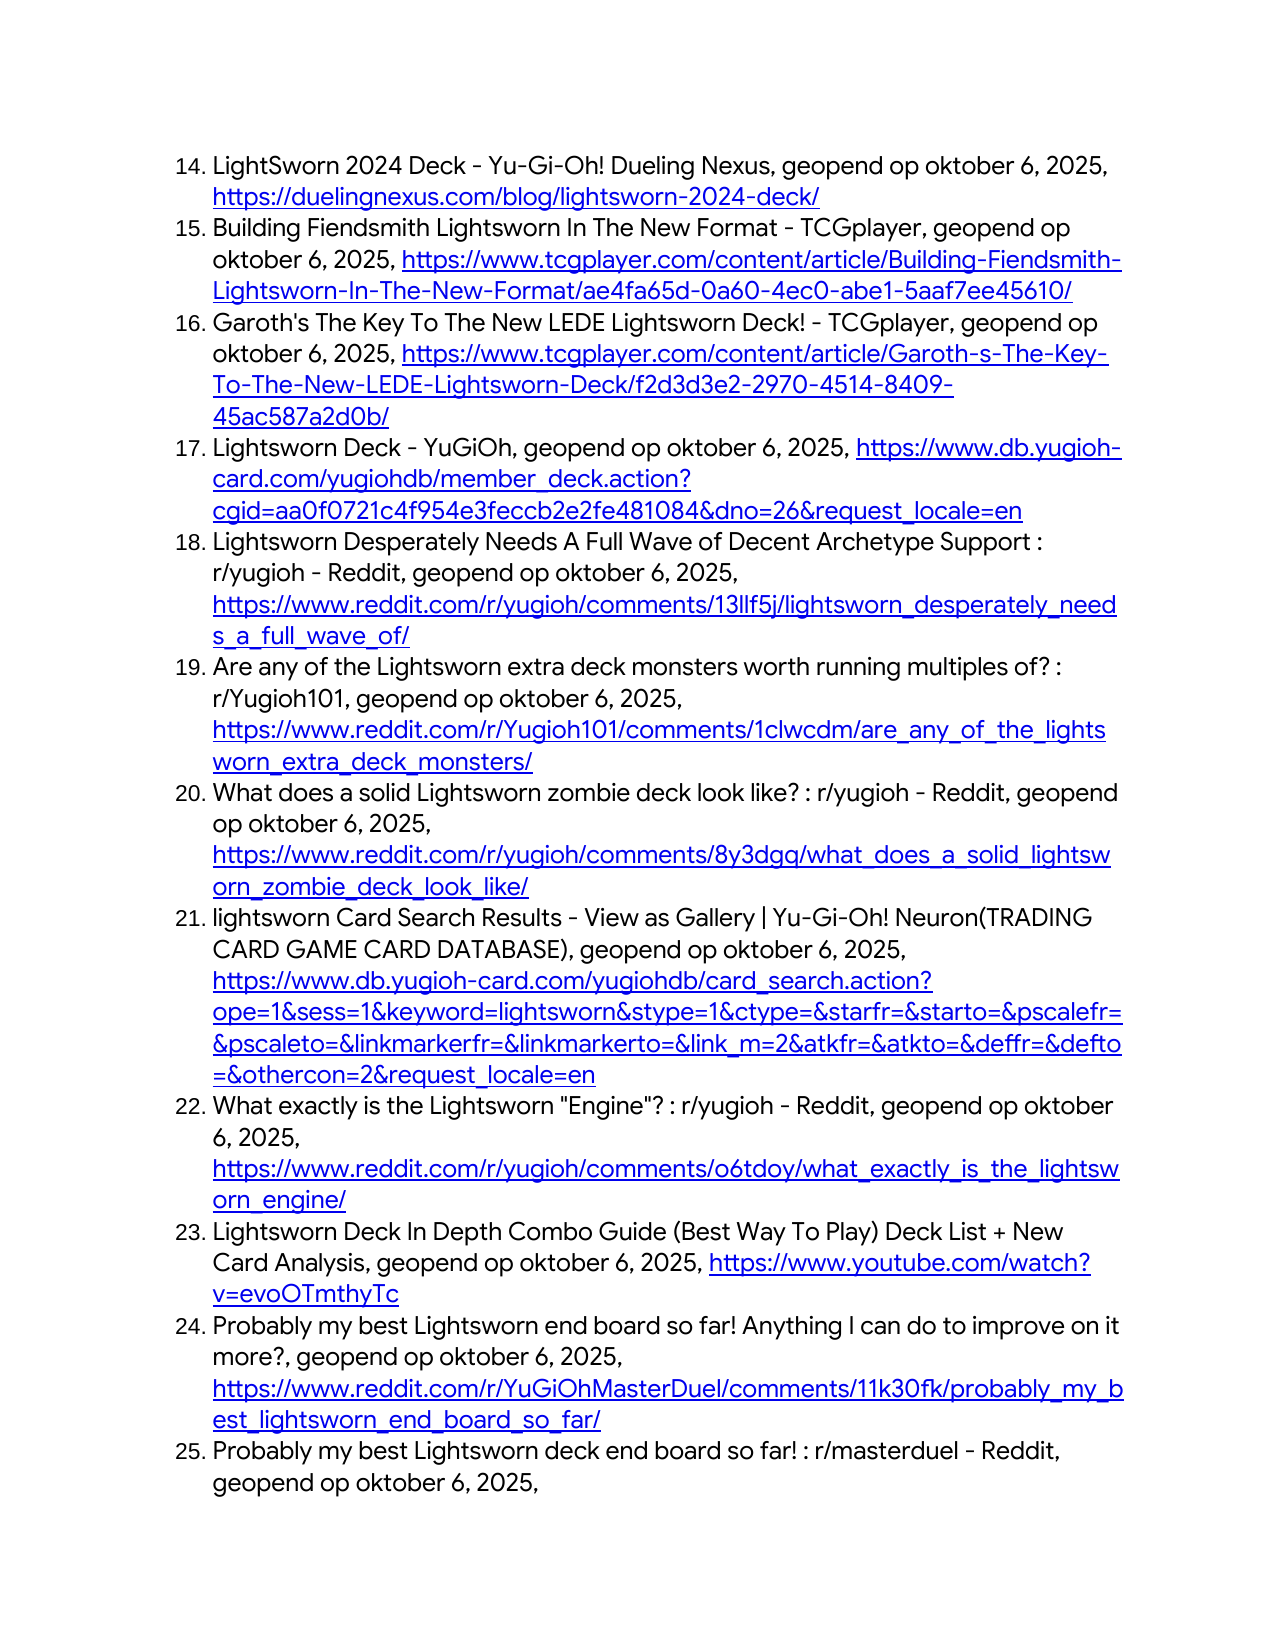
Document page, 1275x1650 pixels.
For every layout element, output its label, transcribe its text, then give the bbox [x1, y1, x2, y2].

list lightsworn Card Search Results - View as Gallery | Yu-Gi-Oh! Neuron(TRADING CARD GAME CARD DATABASE), geopend op oktober 6, 2025, https://www.db.yugioh-card.com/yugiohdb/card_search.action?ope=1&sess=1&keyword=lightsworn&stype=1&ctype=&starfr=&starto=&pscalefr=&pscaleto=&linkmarkerfr=&linkmarkerto=&link_m=2&atkfr=&atkto=&deffr=&defto=&othercon=2&request_locale=en [175, 902, 1125, 1091]
list Building Fiendsmith Lightsworn In The New Format - TCGplayer, geopend op oktober 6, 2025, https://www.tcgplayer.com/content/article/Building-Fiendsmith-Lightsworn-In-The-New-Format/ae4fa65d-0a60-4ec0-abe1-5aaf7ee45610/ [175, 213, 1125, 307]
list Are any of the Lightsworn extra deck monsters worth running multiples of? : r/Yugioh101, geopend op oktober 6, 2025, https://www.reddit.com/r/Yugioh101/comments/1clwcdm/are_any_of_the_lightsworn_extra_deck_monsters/ [175, 652, 1125, 777]
list What exactly is the Lightsworn "Engine"? : r/yugioh - Reddit, geopend op oktober 6, 2025, https://www.reddit.com/r/yugioh/comments/o6tdoy/what_exactly_is_the_lightsworn_engine/ [175, 1091, 1125, 1216]
list Lightsworn Deck - YuGiOh, geopend op oktober 6, 2025, https://www.db.yugioh-card.com/yugiohdb/member_deck.action?cgid=aa0f0721c4f954e3feccb2e2fe481084&dno=26&request_locale=en [175, 432, 1125, 526]
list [175, 1436, 1125, 1498]
list Lightsworn Deck In Depth Combo Guide (Best Way To Play) Deck List + New Card Analysis, geopend op oktober 6, 2025, https://www.youtube.com/watch?v=evoOTmthyTc [175, 1216, 1125, 1310]
list What does a solid Lightsworn zombie deck look like? : r/yugioh - Reddit, geopend op oktober 6, 2025, https://www.reddit.com/r/yugioh/comments/8y3dgq/what_does_a_solid_lightsworn_zombie_deck_look_like/ [175, 777, 1125, 902]
list Lightsworn Desperately Needs A Full Wave of Decent Archetype Support : r/yugioh - Reddit, geopend op oktober 6, 2025, https://www.reddit.com/r/yugioh/comments/13llf5j/lightsworn_desperately_needs_a_full_wave_of/ [175, 526, 1125, 652]
list LightSworn 2024 Deck - Yu-Gi-Oh! Dueling Nexus, geopend op oktober 6, 2025, https://duelingnexus.com/blog/lightsworn-2024-deck/ [175, 150, 1125, 213]
list Probably my best Lightsworn end board so far! Anything I can do to improve on it more?, geopend op oktober 6, 2025, https://www.reddit.com/r/YuGiOhMasterDuel/comments/11k30fk/probably_my_best_lightsworn_end_board_so_far/ [175, 1310, 1125, 1436]
list Garoth's The Key To The New LEDE Lightsworn Deck! - TCGplayer, geopend op oktober 6, 2025, https://www.tcgplayer.com/content/article/Garoth-s-The-Key-To-The-New-LEDE-Lightsworn-Deck/f2d3d3e2-2970-4514-8409-45ac587a2d0b/ [175, 307, 1125, 432]
